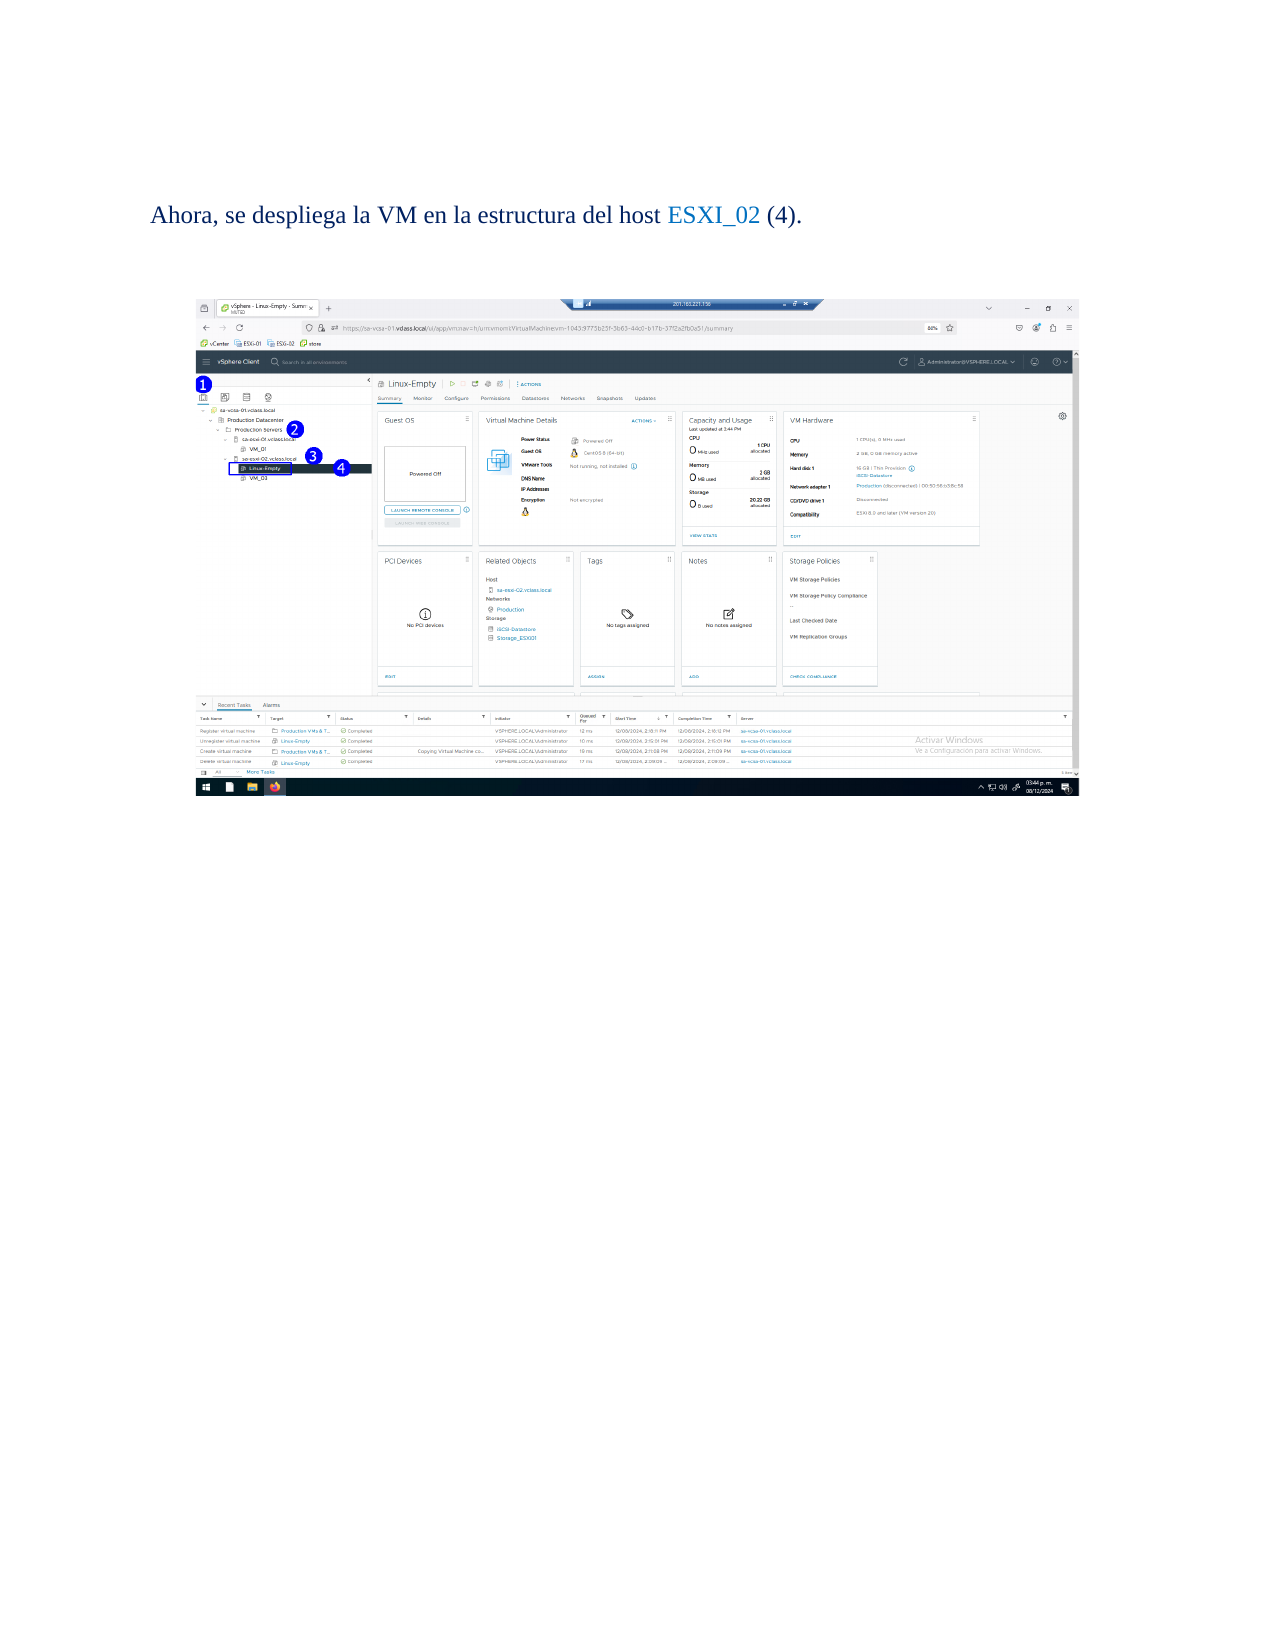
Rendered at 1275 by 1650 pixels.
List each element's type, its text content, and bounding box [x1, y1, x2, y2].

text Ahora, se despliega la VM en la estructura del host ESXI_02 (4). [150, 200, 1125, 228]
picture [195, 299, 1080, 796]
